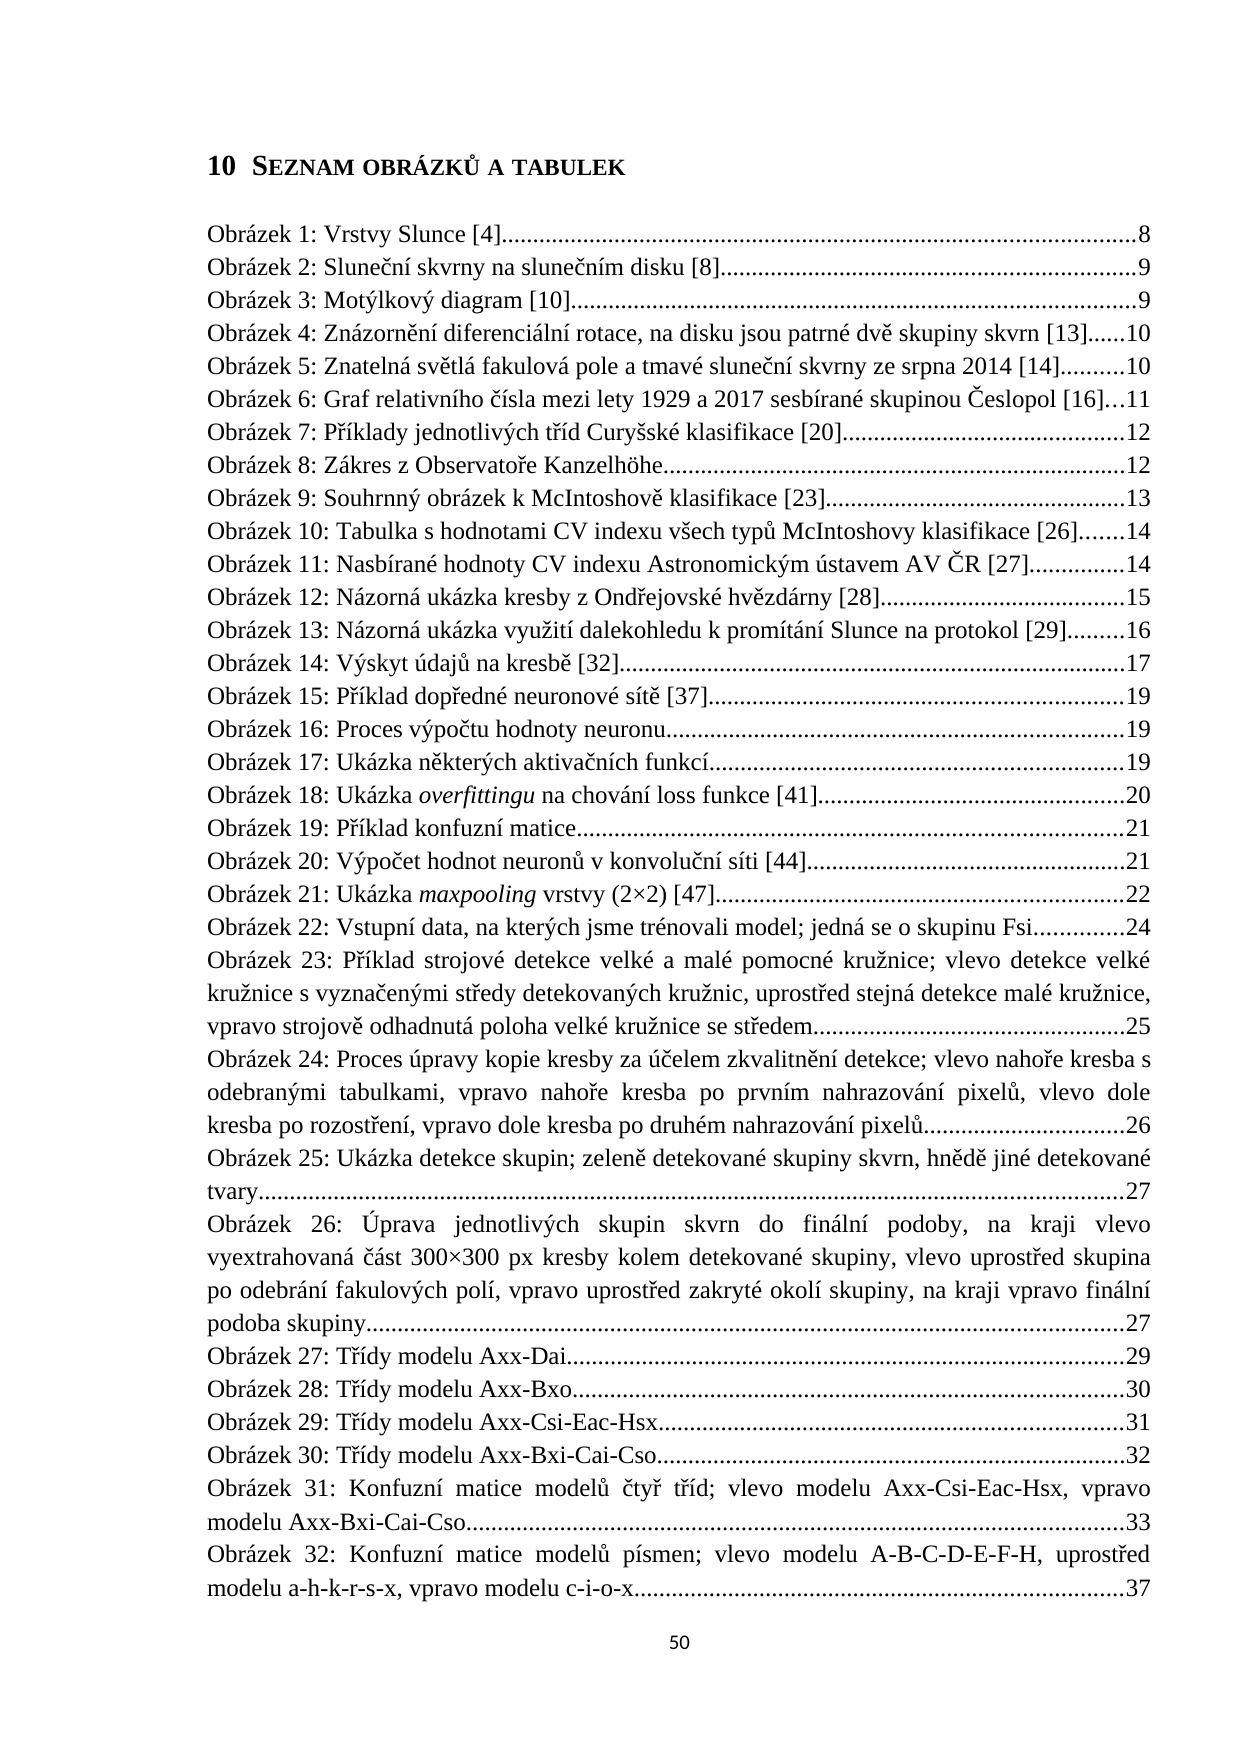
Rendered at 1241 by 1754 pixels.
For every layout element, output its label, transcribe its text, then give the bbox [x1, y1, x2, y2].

text Obrázek 32: Konfuzní matice modelů písmen; vlevo modelu A-B-C-D-E-F-H, uprostřed modelu a-h-k-r-s-x, vpravo modelu c-i-o-x 37 [207, 1539, 1152, 1601]
text Obrázek 26: Úprava jednotlivých skupin skvrn do finální podoby, na kraji vlevo vyextrahovaná část 300×300 px kresby kolem detekované skupiny, vlevo uprostřed skupina po odebrání fakulových polí, vpravo uprostřed zakryté okolí skupiny, na kraji vpravo finální podoba skupiny 27 [207, 1209, 1152, 1337]
text Obrázek 2: Sluneční skvrny na slunečním disku [8] 9 [207, 252, 1152, 281]
text Obrázek 15: Příklad dopředné neuronové sítě [37] 19 [207, 681, 1152, 710]
text Obrázek 29: Třídy modelu Axx-Csi-Eac-Hsx 31 [207, 1407, 1152, 1436]
text Obrázek 23: Příklad strojové detekce velké a malé pomocné kružnice; vlevo detekce velké kružnice s vyznačenými středy detekovaných kružnic, uprostřed stejná detekce malé kružnice, vpravo strojově odhadnutá poloha velké kružnice se středem 25 [207, 945, 1152, 1040]
text Obrázek 8: Zákres z Observatoře Kanzelhöhe 12 [207, 450, 1152, 479]
text Obrázek 22: Vstupní data, na kterých jsme trénovali model; jedná se o skupinu Fsi 24 [207, 912, 1152, 941]
text Obrázek 9: Souhrnný obrázek k McIntoshově klasifikace [23] 13 [207, 483, 1152, 512]
text Obrázek 28: Třídy modelu Axx-Bxo 30 [207, 1374, 1152, 1403]
text Obrázek 25: Ukázka detekce skupin; zeleně detekované skupiny skvrn, hnědě jiné detekované tvary 27 [207, 1143, 1152, 1205]
text Obrázek 4: Znázornění diferenciální rotace, na disku jsou patrné dvě skupiny skvrn [13] 10 [207, 318, 1152, 347]
text Obrázek 13: Názorná ukázka využití dalekohledu k promítání Slunce na protokol [29] 16 [207, 615, 1152, 644]
text Obrázek 3: Motýlkový diagram [10] 9 [207, 285, 1152, 313]
text Obrázek 31: Konfuzní matice modelů čtyř tříd; vlevo modelu Axx-Csi-Eac-Hsx, vpravo modelu Axx-Bxi-Cai-Cso 33 [207, 1473, 1152, 1535]
text Obrázek 19: Příklad konfuzní matice 21 [207, 813, 1152, 842]
text Obrázek 14: Výskyt údajů na kresbě [32] 17 [207, 648, 1152, 677]
text Obrázek 1: Vrstvy Slunce [4] 8 [207, 219, 1152, 247]
text Obrázek 16: Proces výpočtu hodnoty neuronu 19 [207, 714, 1152, 743]
text Obrázek 21: Ukázka maxpooling vrstvy (2×2) [47] 22 [207, 879, 1152, 908]
text Obrázek 27: Třídy modelu Axx-Dai 29 [207, 1341, 1152, 1370]
text Obrázek 6: Graf relativního čísla mezi lety 1929 a 2017 sesbírané skupinou Česlopol [16] 11 [207, 384, 1152, 413]
text Obrázek 20: Výpočet hodnot neuronů v konvoluční síti [44] 21 [207, 846, 1152, 875]
text Obrázek 18: Ukázka overfittingu na chování loss funkce [41] 20 [207, 780, 1152, 809]
text Obrázek 10: Tabulka s hodnotami CV indexu všech typů McIntoshovy klasifikace [26] 14 [207, 516, 1152, 545]
text Obrázek 12: Názorná ukázka kresby z Ondřejovské hvězdárny [28] 15 [207, 582, 1152, 611]
text Obrázek 7: Příklady jednotlivých tříd Curyšské klasifikace [20] 12 [207, 417, 1152, 446]
subtitle Seznam obrázků a tabulek [207, 148, 1152, 181]
text Obrázek 5: Znatelná světlá fakulová pole a tmavé sluneční skvrny ze srpna 2014 [14] 10 [207, 351, 1152, 379]
text Obrázek 17: Ukázka některých aktivačních funkcí 19 [207, 747, 1152, 776]
text Obrázek 30: Třídy modelu Axx-Bxi-Cai-Cso 32 [207, 1441, 1152, 1469]
text Obrázek 11: Nasbírané hodnoty CV indexu Astronomickým ústavem AV ČR [27] 14 [207, 549, 1152, 578]
text Obrázek 24: Proces úpravy kopie kresby za účelem zkvalitnění detekce; vlevo nahoře kresba s odebranými tabulkami, vpravo nahoře kresba po prvním nahrazování pixelů, vlevo dole kresba po rozostření, vpravo dole kresba po druhém nahrazování pixelů 26 [207, 1044, 1152, 1139]
